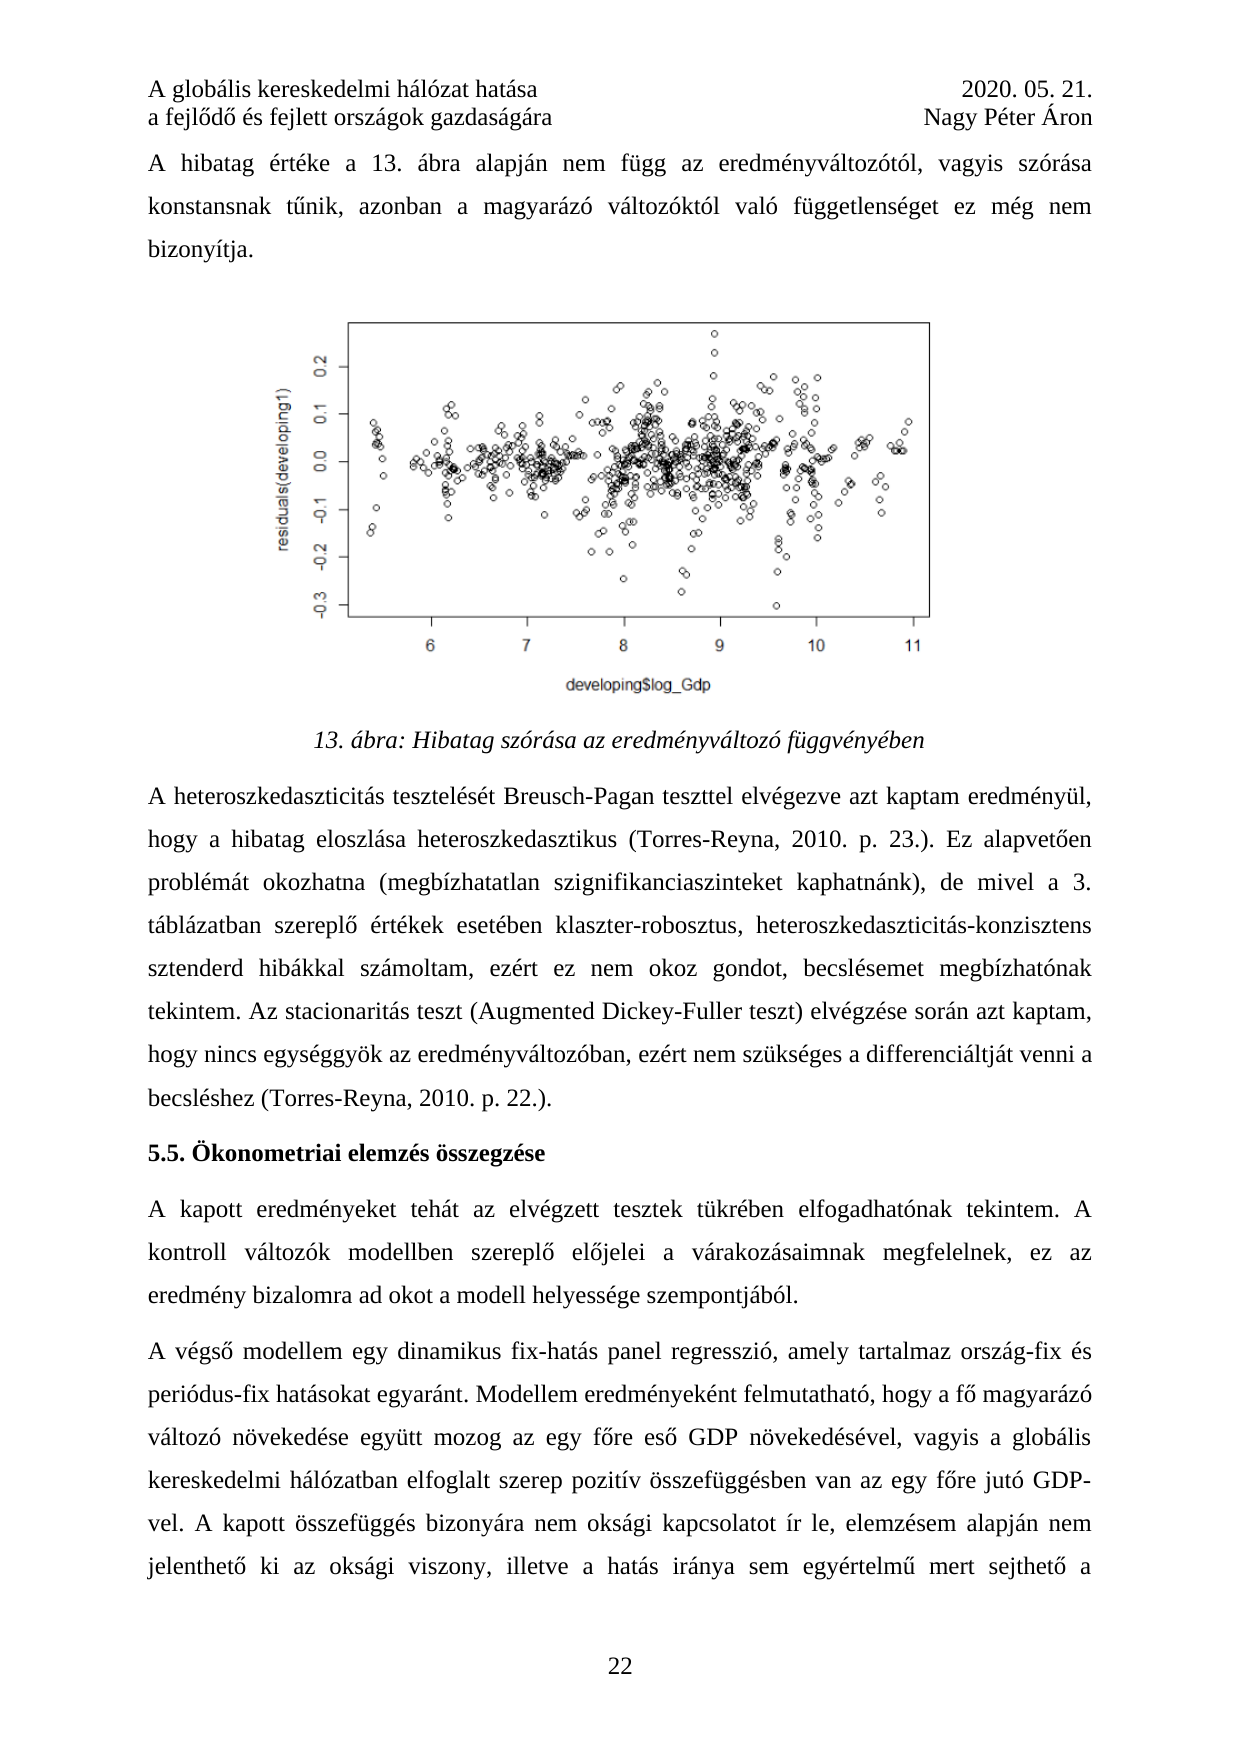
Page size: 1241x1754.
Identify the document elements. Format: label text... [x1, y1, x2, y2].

subtitle 5.5. Ökonometriai elemzés összegzése [148, 1138, 1093, 1167]
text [148, 1336, 1093, 1580]
text A hibatag értéke a 13. ábra alapján nem függ az eredményváltozótól, vagyis szórása konstansnak tűnik, azonban a magyarázó változóktól való függetlenséget ez még nem bizonyítja. [148, 148, 1093, 263]
picture [272, 289, 969, 711]
text A kapott eredményeket tehát az elvégzett tesztek tükrében elfogadhatónak tekintem. A kontroll változók modellben szereplő előjelei a várakozásaimnak megfelelnek, ez az eredmény bizalomra ad okot a modell helyessége szempontjából. [148, 1194, 1093, 1309]
text A heteroszkedaszticitás tesztelését Breusch-Pagan teszttel elvégezve azt kaptam eredményül, hogy a hibatag eloszlása heteroszkedasztikus (Torres-Reyna, 2010. p. 23.). Ez alapvetően problémát okozhatna (megbízhatatlan szignifikanciaszinteket kaphatnánk), de mivel a 3. táblázatban szereplő értékek esetében klaszter-robosztus, heteroszkedaszticitás-konzisztens sztenderd hibákkal számoltam, ezért ez nem okoz gondot, becslésemet megbízhatónak tekintem. Az stacionaritás teszt (Augmented Dickey-Fuller teszt) elvégzése során azt kaptam, hogy nincs egységgyök az eredményváltozóban, ezért nem szükséges a differenciáltját venni a becsléshez (Torres-Reyna, 2010. p. 22.). [148, 781, 1093, 1111]
